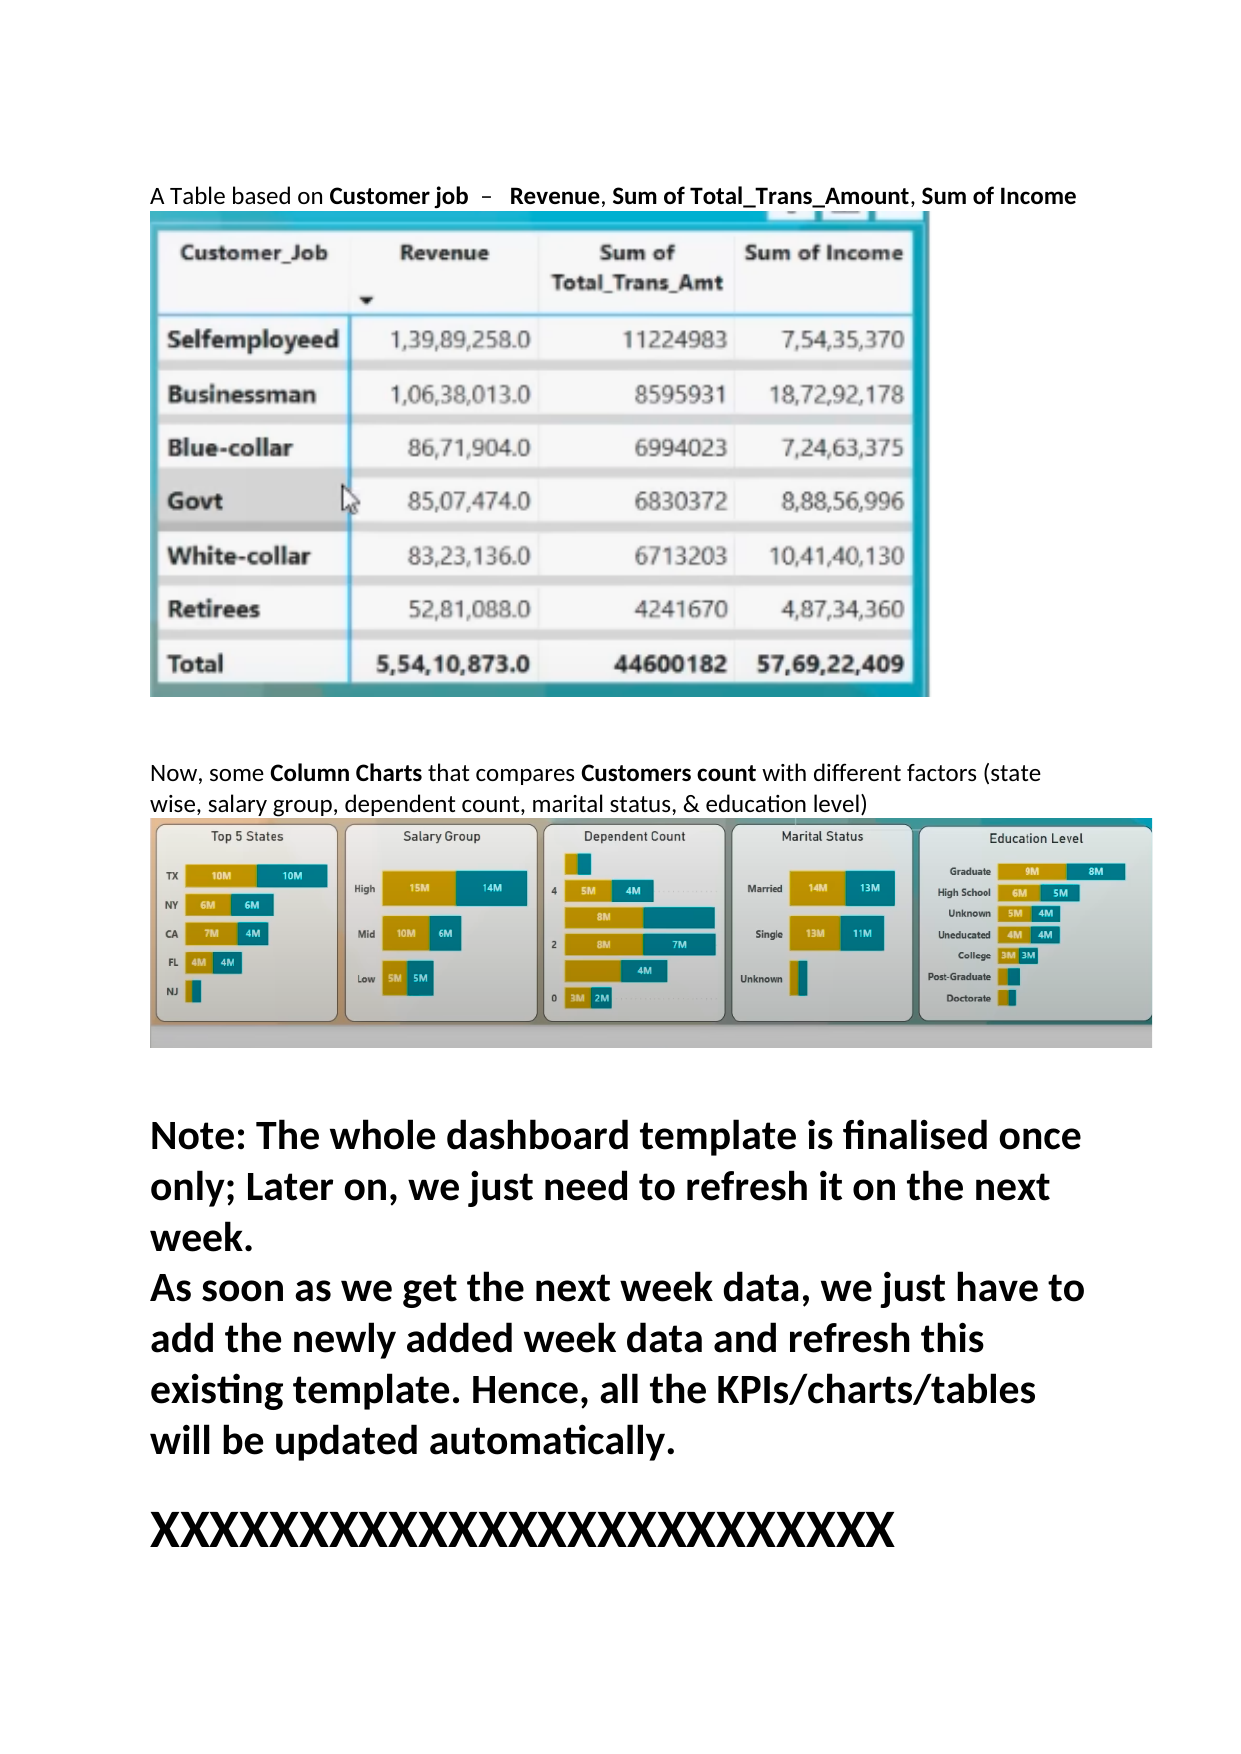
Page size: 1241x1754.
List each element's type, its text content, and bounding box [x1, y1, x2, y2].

text Note: The whole dashboard template is finalised once only; Later on, we just need to refresh it on the next week. [150, 1109, 1090, 1261]
text As soon as we get the next week data, we just have to add the newly added week data and refresh this existing template. Hence, all the KPIs/charts/tables will be updated automatically. [150, 1261, 1090, 1465]
text XXXXXXXXXXXXXXXXXXXXXXXXX [150, 1495, 1090, 1561]
text A Table based on Customer job – Revenue, Sum of Total_Trans_Amount, Sum of Income [150, 181, 1090, 211]
text Now, some Column Charts that compares Customers count with different factors (state wise, salary group, dependent count, marital status, & education level) [150, 757, 1090, 818]
picture [150, 818, 1153, 1048]
picture [150, 211, 932, 697]
